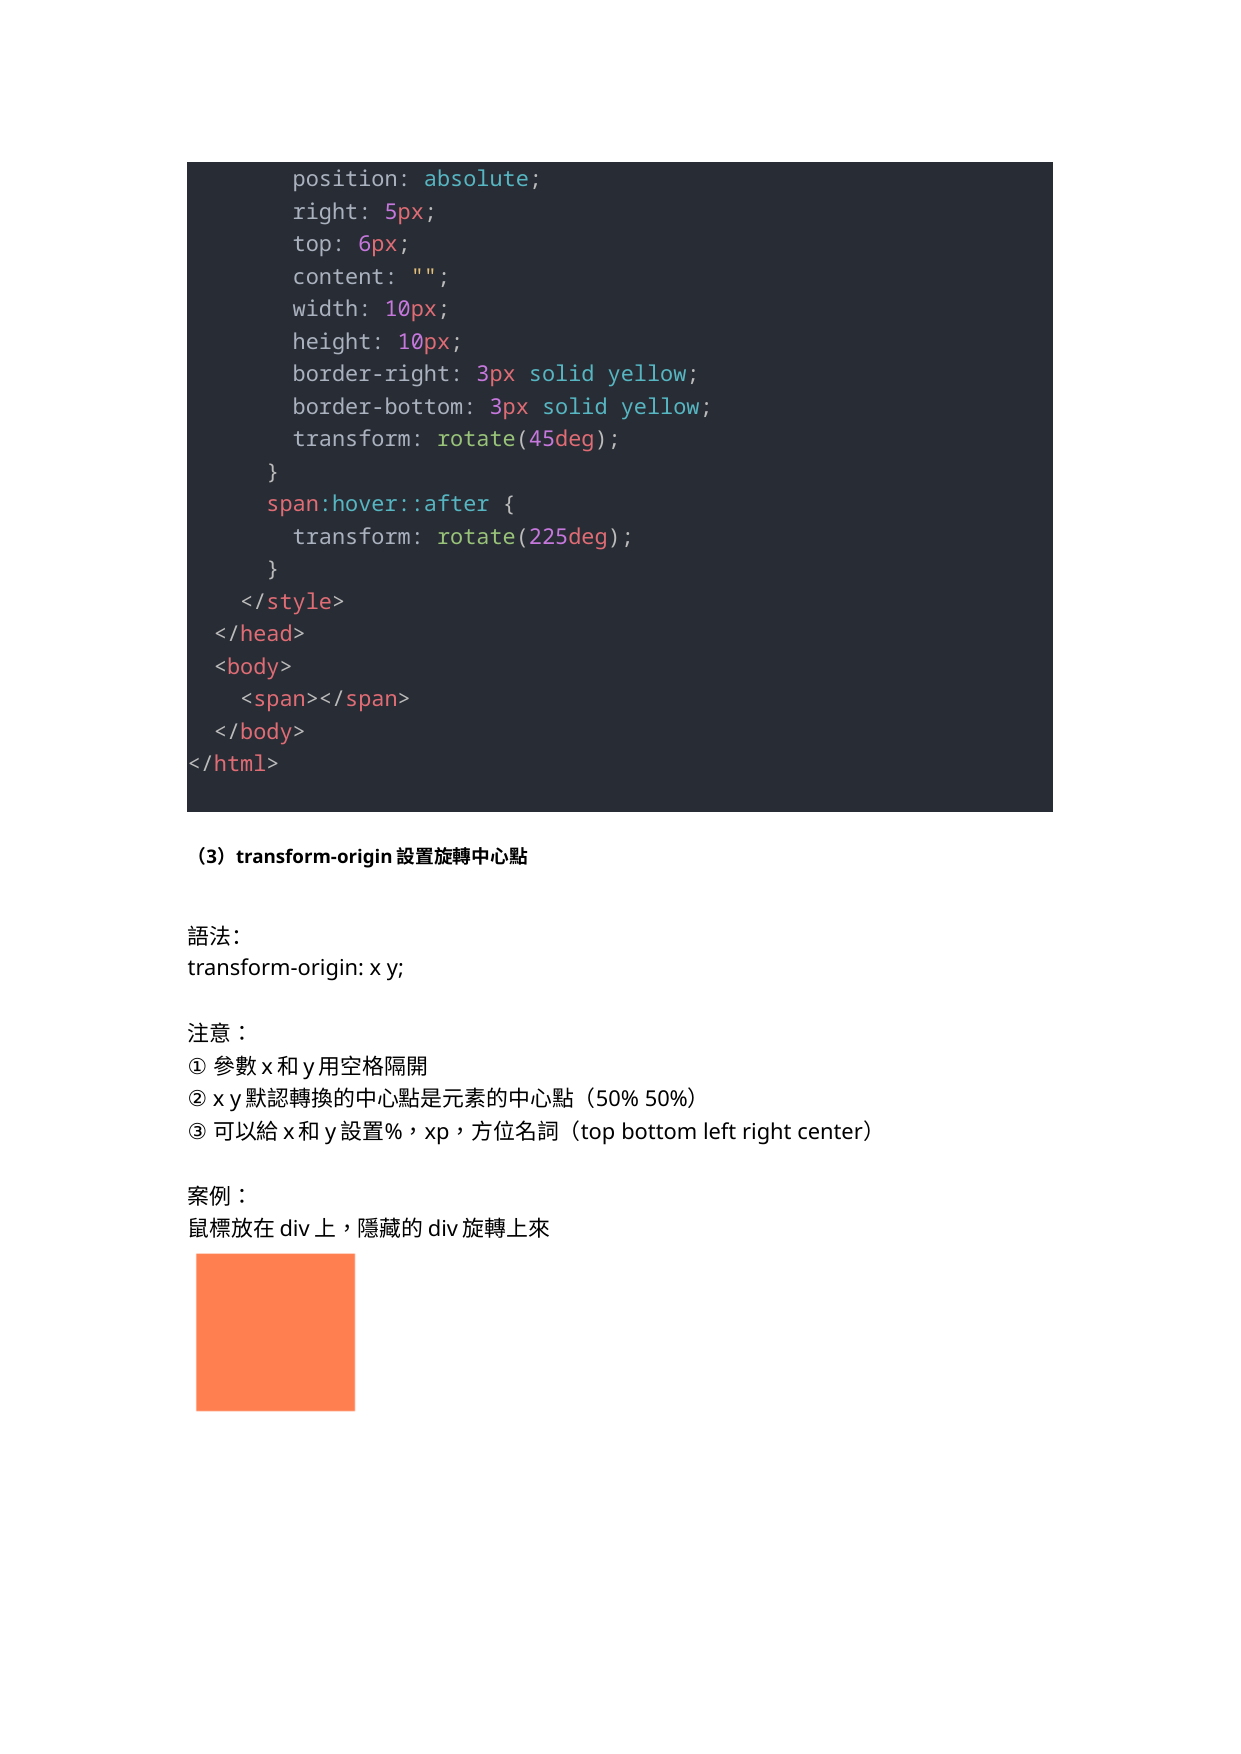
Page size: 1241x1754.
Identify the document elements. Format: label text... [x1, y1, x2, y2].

subtitle （3）transform-origin設置旋轉中心點 [187, 839, 1053, 872]
text transform: rotate(45deg); [187, 422, 1053, 454]
text </style> [187, 584, 1053, 617]
text 案例： [187, 1178, 1053, 1211]
text </head> [187, 617, 1053, 649]
text position: absolute; [187, 162, 1053, 194]
text 語法： [187, 918, 1053, 951]
text </html> [187, 747, 1053, 779]
text height: 10px; [187, 324, 1053, 357]
text 鼠標放在div上，隱藏的div旋轉上來 [187, 1211, 1053, 1243]
text top: 6px; [187, 227, 1053, 259]
text ② x y默認轉換的中心點是元素的中心點（50% 50%） [187, 1081, 1053, 1113]
text border-bottom: 3px solid yellow; [187, 389, 1053, 422]
picture [187, 1243, 368, 1424]
text 注意： [187, 1016, 1053, 1048]
text </body> [187, 714, 1053, 747]
text span:hover::after { [187, 487, 1053, 519]
text right: 5px; [187, 194, 1053, 227]
text border-right: 3px solid yellow; [187, 357, 1053, 389]
text width: 10px; [187, 292, 1053, 324]
text <body> [187, 649, 1053, 682]
text ① 參數x和y用空格隔開 [187, 1048, 1053, 1081]
text ③ 可以給x和y設置%，xp，方位名詞（top bottom left right center） [187, 1113, 1053, 1146]
text } [187, 454, 1053, 487]
text } [187, 552, 1053, 584]
text transform-origin: x y; [187, 951, 1053, 983]
text content: ""; [187, 259, 1053, 292]
text transform: rotate(225deg); [187, 519, 1053, 552]
text <span></span> [187, 682, 1053, 714]
